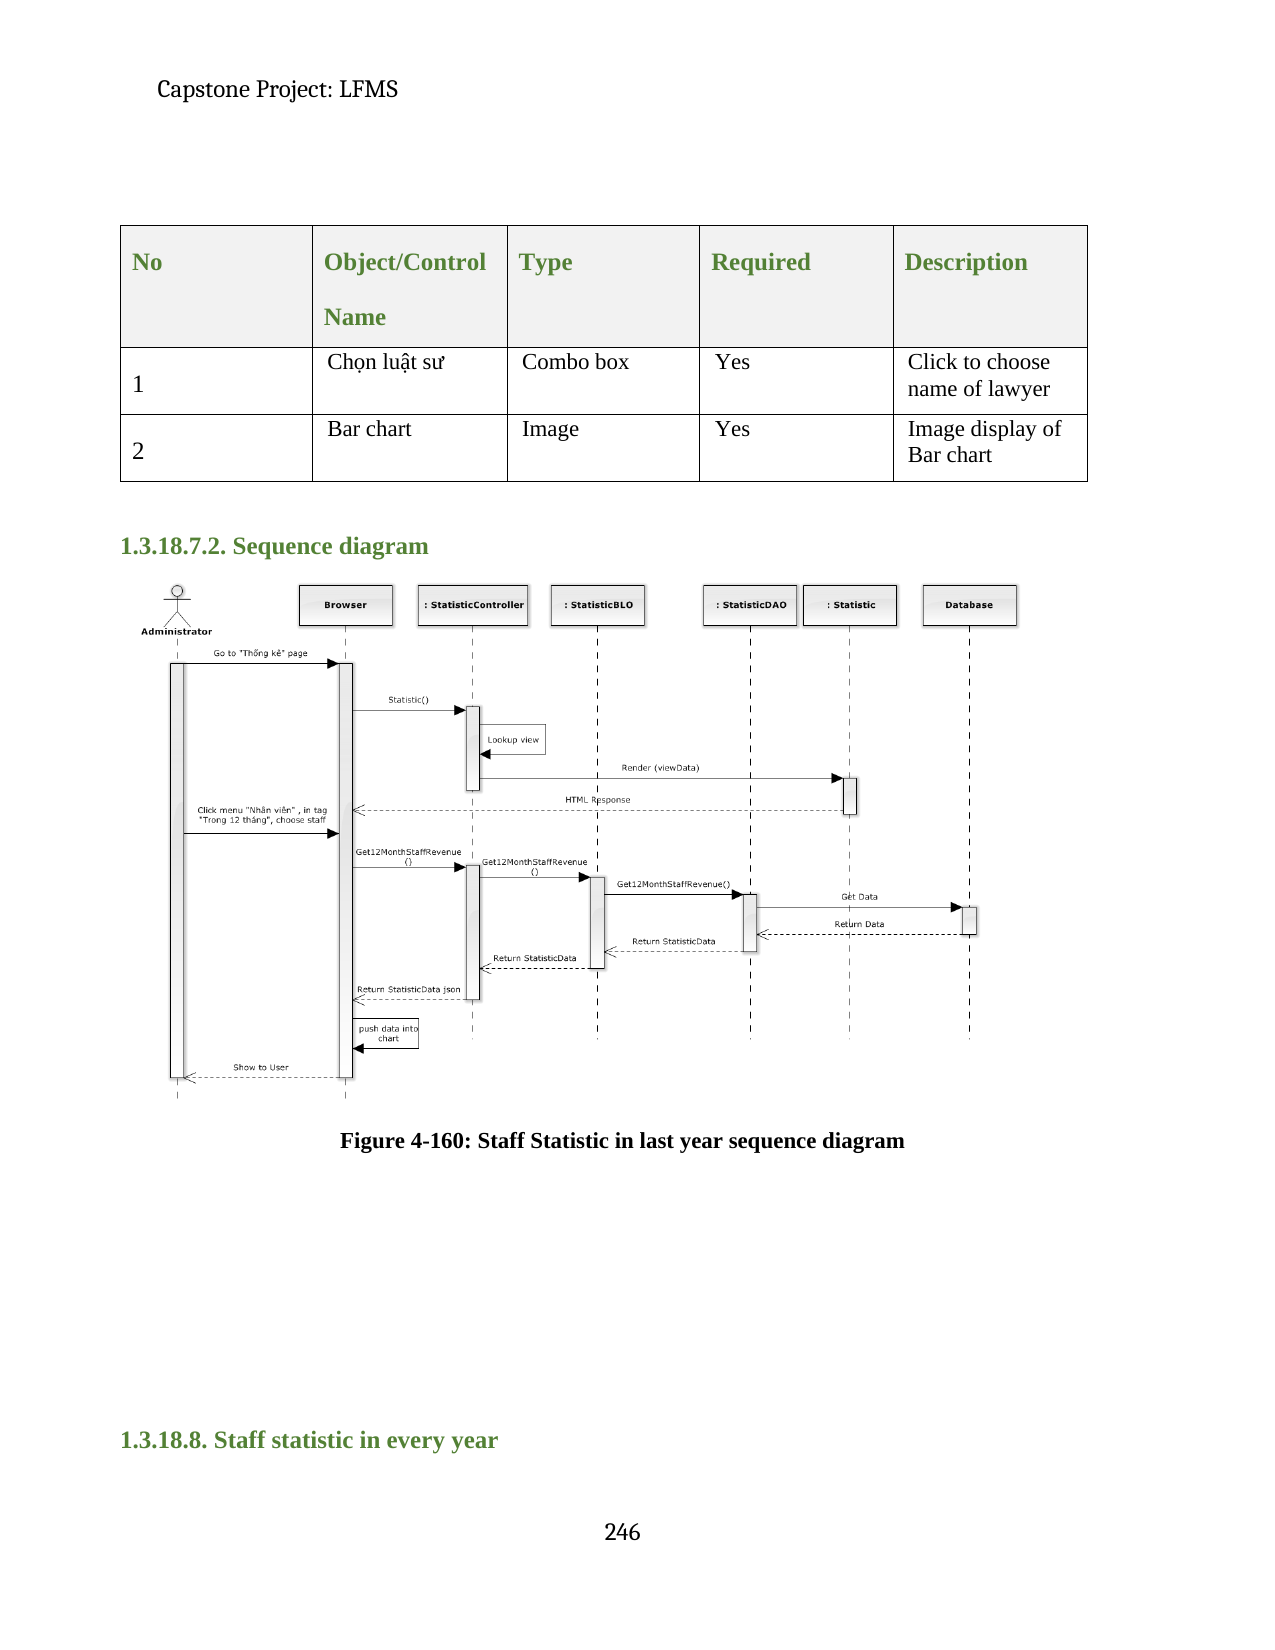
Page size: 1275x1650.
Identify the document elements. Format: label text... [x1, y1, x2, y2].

text Figure 4-160: Staff Statistic in last year sequence diagram [157, 1127, 1087, 1154]
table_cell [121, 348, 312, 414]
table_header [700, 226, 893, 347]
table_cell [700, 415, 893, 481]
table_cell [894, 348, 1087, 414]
subtitle Sequence diagram [120, 531, 1087, 560]
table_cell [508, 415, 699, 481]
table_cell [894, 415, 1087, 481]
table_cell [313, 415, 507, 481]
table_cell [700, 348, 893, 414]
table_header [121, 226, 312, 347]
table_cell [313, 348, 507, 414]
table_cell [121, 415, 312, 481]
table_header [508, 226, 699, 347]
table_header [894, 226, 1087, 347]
picture [120, 576, 1026, 1109]
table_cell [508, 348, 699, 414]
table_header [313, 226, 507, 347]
subtitle Staff statistic in every year [120, 1425, 1087, 1454]
